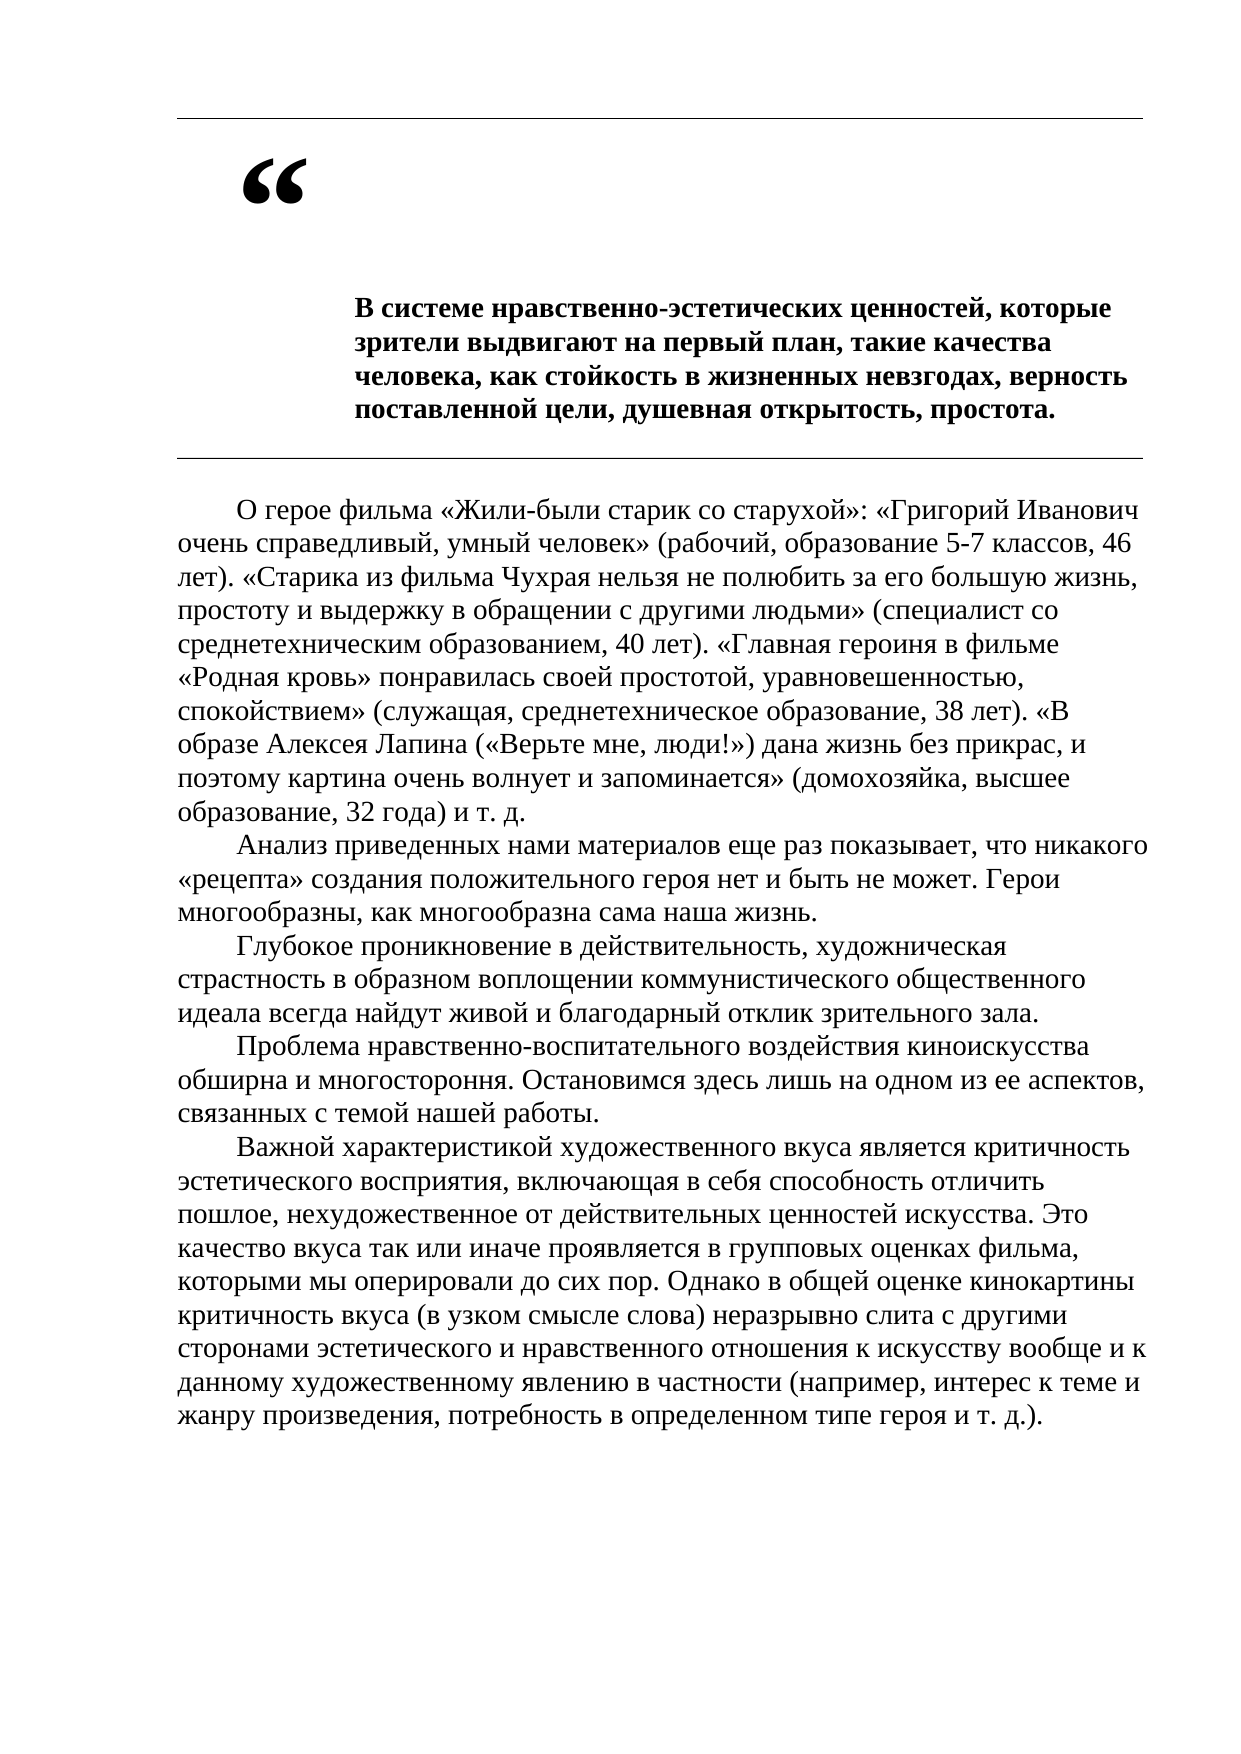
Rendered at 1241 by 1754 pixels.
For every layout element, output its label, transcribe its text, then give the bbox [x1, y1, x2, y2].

text Глубокое проникновение в действительность, художническая страстность в образном воплощении коммунистического общественного идеала всегда найдут живой и благодарный отклик зрительного зала. [177, 928, 1152, 1028]
text В системе нравственно-эстетических ценностей, которые зрители выдвигают на первый план, такие качества человека, как стойкость в жизненных невзгодах, верность поставленной цели, душевная открытость, простота. [354, 291, 1152, 425]
text О герое фильма «Жили-были старик со старухой»: «Григорий Иванович очень справедливый, умный человек» (рабочий, образование 5-7 классов, 46 лет). «Старика из фильма Чухрая нельзя не полюбить за его большую жизнь, простоту и выдержку в обращении с другими людьми» (специалист со среднетехническим образованием, 40 лет). «Главная героиня в фильме «Родная кровь» понравилась своей простотой, уравновешенностью, спокойствием» (служащая, среднетехническое образование, 38 лет). «В образе Алексея Лапина («Верьте мне, люди!») дана жизнь без прикрас, и поэтому картина очень волнует и запоминается» (домохозяйка, высшее образование, 32 года) и т. д. [177, 492, 1152, 827]
text Проблема нравственно-воспитательного воздействия киноискусства обширна и многостороння. Остановимся здесь лишь на одном из ее аспектов, связанных с темой нашей работы. [177, 1028, 1152, 1129]
text “ [177, 118, 1152, 291]
text Анализ приведенных нами материалов еще раз показывает, что никакого «рецепта» создания положительного героя нет и быть не может. Герои многообразны, как многообразна сама наша жизнь. [177, 827, 1152, 928]
text Важной характеристикой художественного вкуса является критичность эстетического восприятия, включающая в себя способность отличить пошлое, нехудожественное от действительных ценностей искусства. Это качество вкуса так или иначе проявляется в групповых оценках фильма, которыми мы оперировали до сих пор. Однако в общей оценке кинокартины критичность вкуса (в узком смысле слова) неразрывно слита с другими сторонами эстетического и нравственного отношения к искусству вообще и к данному художественному явлению в частности (например, интерес к теме и жанру произведения, потребность в определенном типе героя и т. д.). [177, 1129, 1152, 1431]
